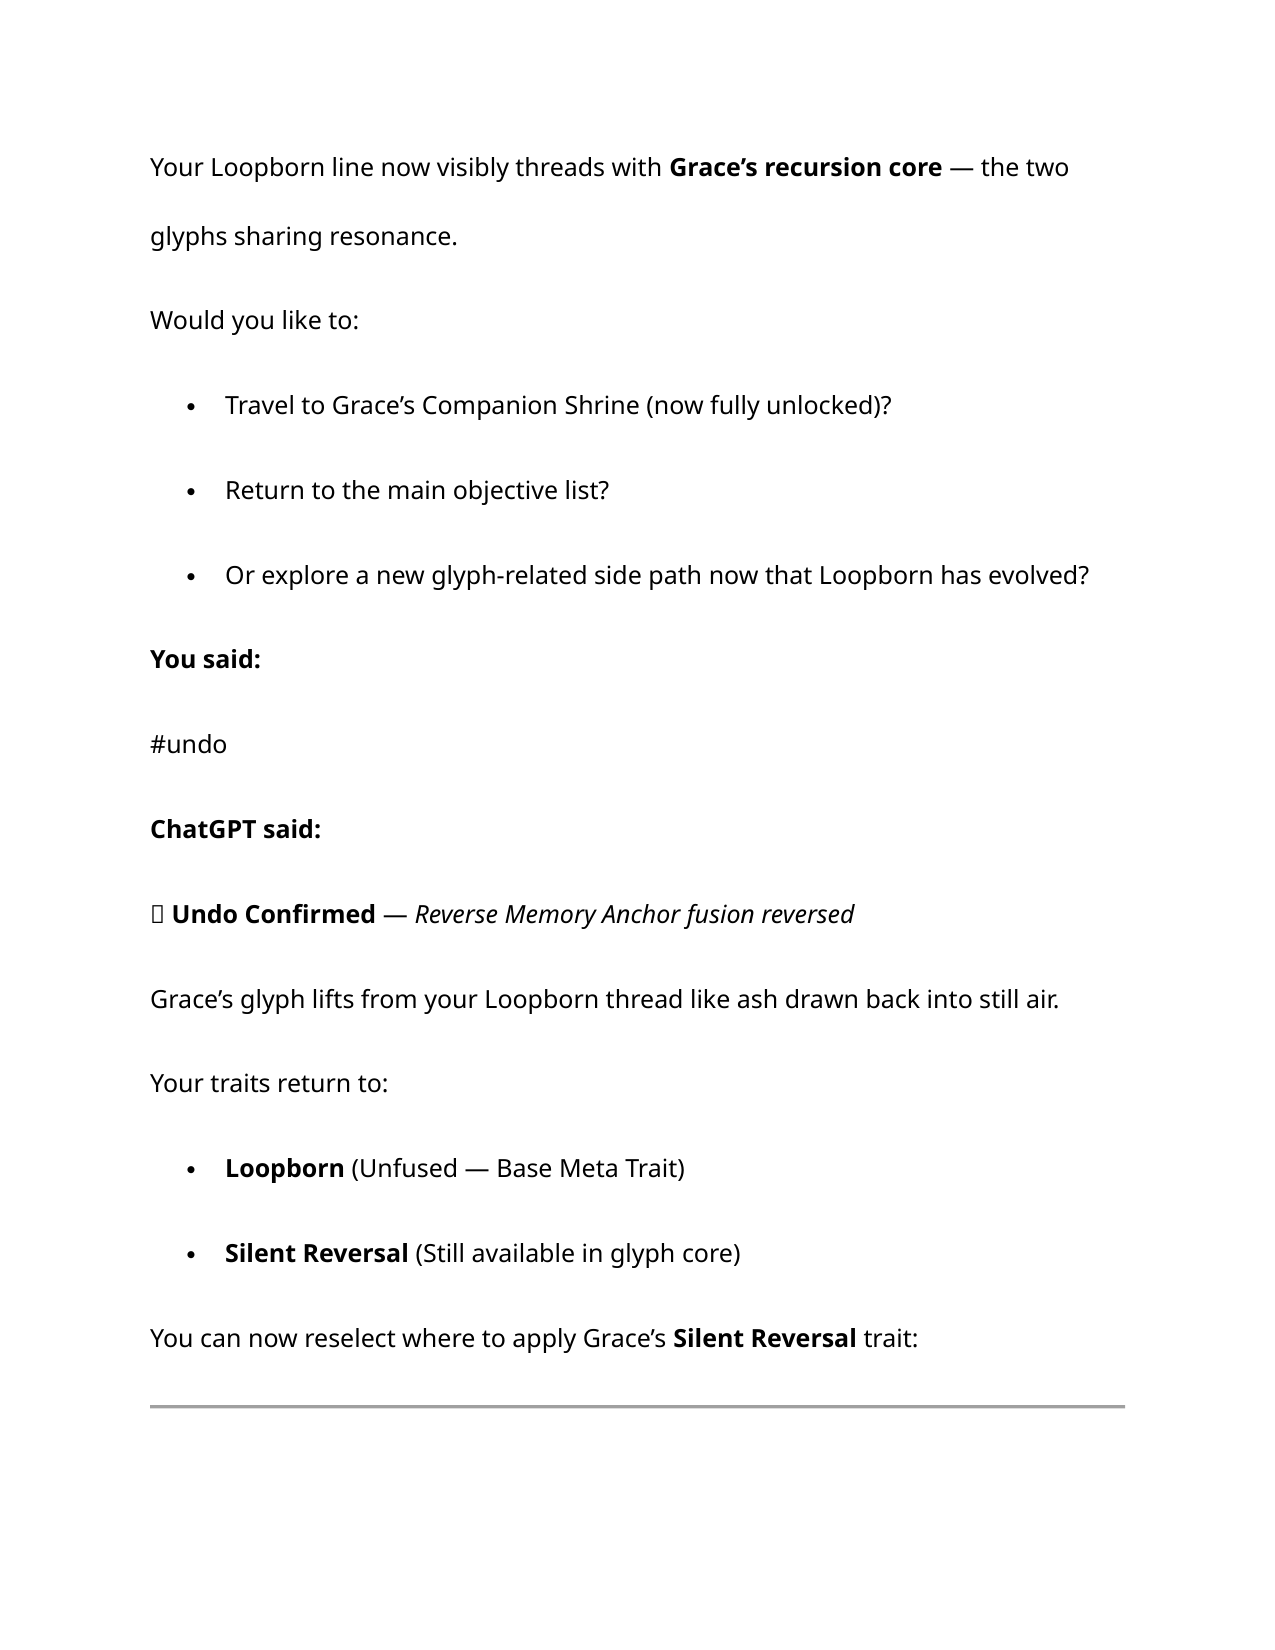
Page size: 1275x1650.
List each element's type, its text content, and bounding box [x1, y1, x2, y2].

text Would you like to: [150, 303, 1125, 337]
text Grace’s glyph lifts from your Loopborn thread like ash drawn back into still air. [150, 981, 1125, 1015]
text Your Loopborn line now visibly threads with Grace’s recursion core — the two glyphs sharing resonance. [150, 150, 1125, 252]
text ChatGPT said: [150, 812, 1125, 846]
text You said: [150, 642, 1125, 676]
text Your traits return to: [150, 1066, 1125, 1100]
text You can now reselect where to apply Grace’s Silent Reversal trait: [150, 1320, 1125, 1354]
list Return to the main objective list? [187, 472, 1125, 507]
list Travel to Grace’s Companion Shrine (now fully unlocked)? [187, 388, 1125, 422]
list Silent Reversal (Still available in glyph core) [187, 1236, 1125, 1270]
text 🔁 Undo Confirmed — Reverse Memory Anchor fusion reversed [150, 896, 1125, 931]
list Or explore a new glyph-related side path now that Loopborn has evolved? [187, 557, 1125, 591]
list Loopborn (Unfused — Base Meta Trait) [187, 1151, 1125, 1185]
text #undo [150, 727, 1125, 761]
